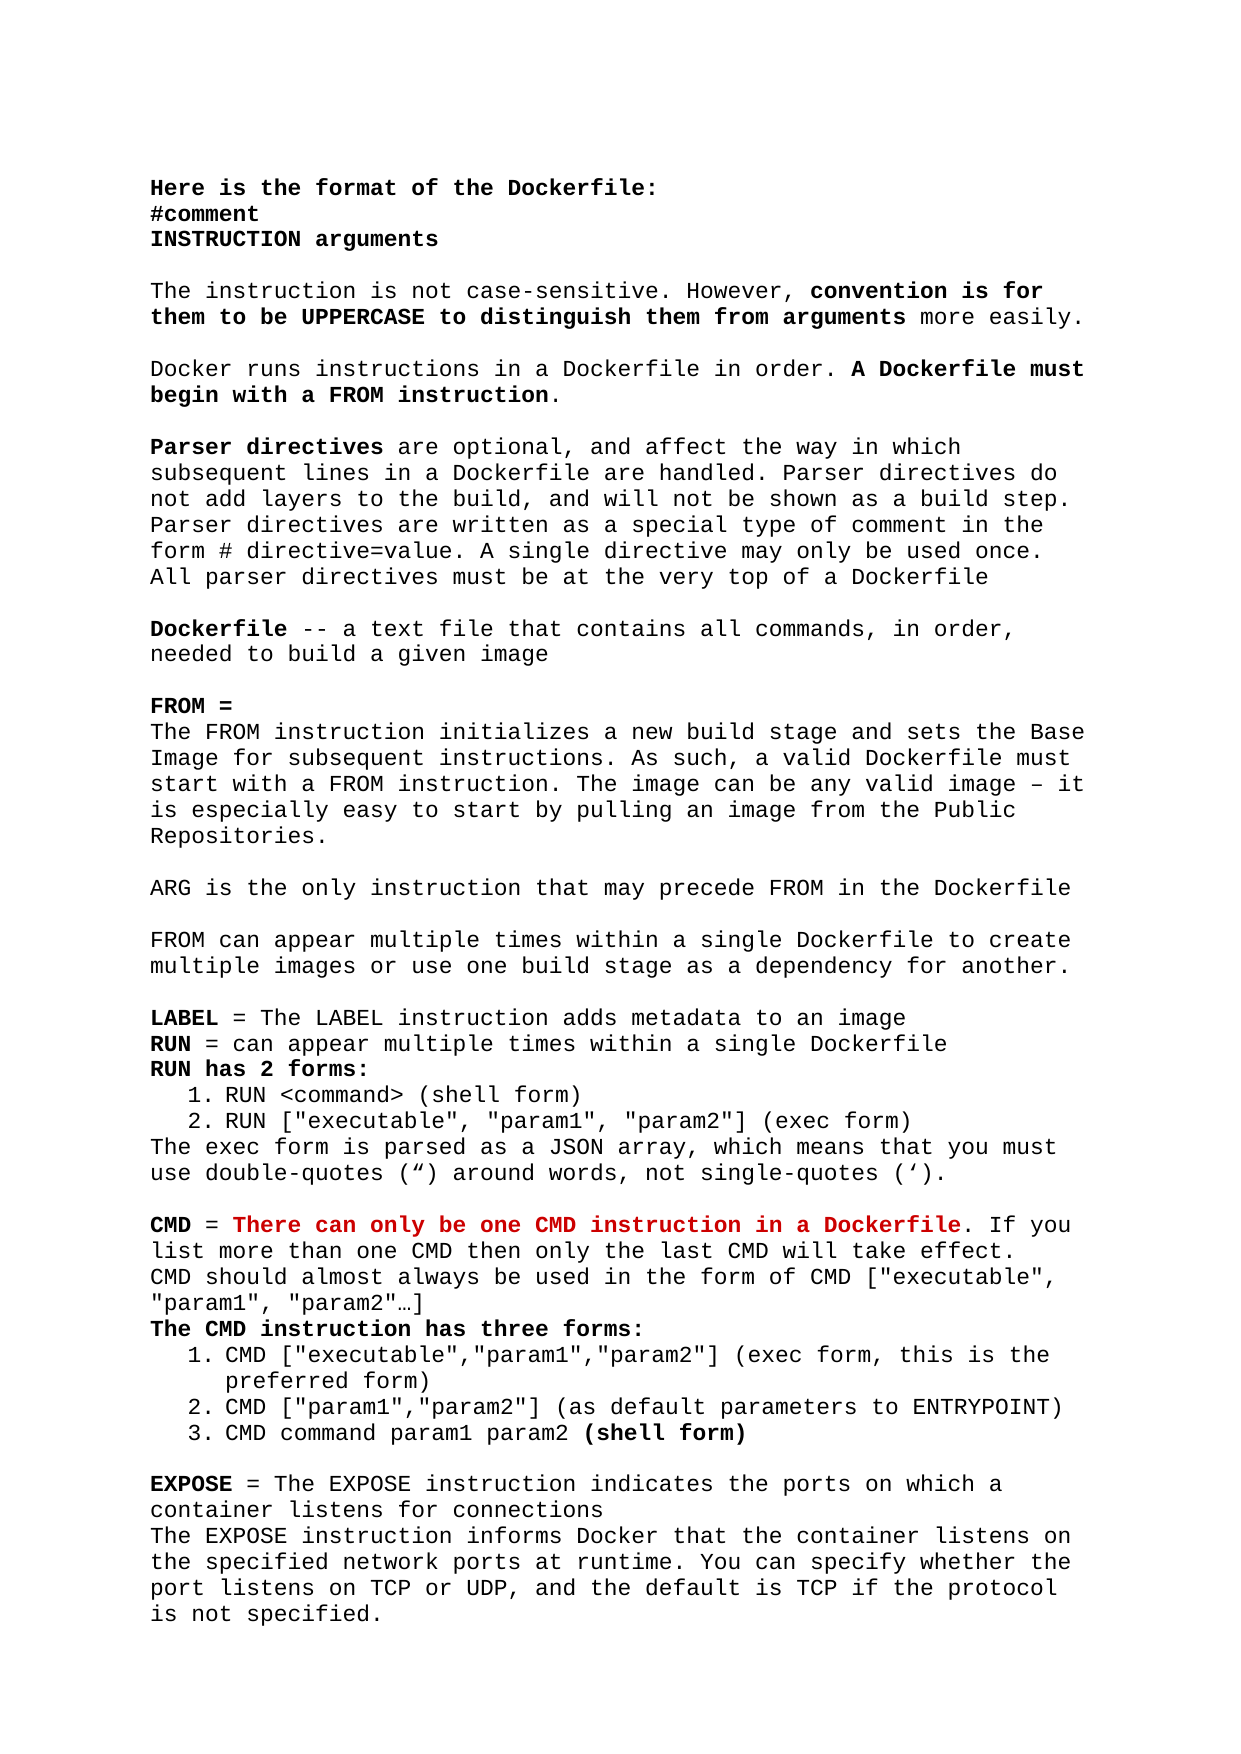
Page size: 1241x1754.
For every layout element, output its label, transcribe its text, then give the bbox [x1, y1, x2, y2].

list CMD command param1 param2 (shell form) [187, 1421, 1090, 1447]
text EXPOSE = The EXPOSE instruction indicates the ports on which a container listens for connections [150, 1473, 1090, 1525]
text Parser directives are optional, and affect the way in which subsequent lines in a Dockerfile are handled. Parser directives do not add layers to the build, and will not be shown as a build step. Parser directives are written as a special type of comment in the form # directive=value. A single directive may only be used once. All parser directives must be at the very top of a Dockerfile [150, 435, 1090, 591]
text The CMD instruction has three forms: [150, 1317, 1090, 1343]
text INSTRUCTION arguments [150, 228, 1090, 254]
list CMD ["executable","param1","param2"] (exec form, this is the preferred form) [187, 1343, 1090, 1395]
text CMD should almost always be used in the form of CMD ["executable", "param1", "param2"…] [150, 1265, 1090, 1317]
text The instruction is not case-sensitive. However, convention is for them to be UPPERCASE to distinguish them from arguments more easily. [150, 280, 1090, 332]
text FROM can appear multiple times within a single Dockerfile to create multiple images or use one build stage as a dependency for another. [150, 928, 1090, 980]
text LABEL = The LABEL instruction adds metadata to an image [150, 1006, 1090, 1032]
text The exec form is parsed as a JSON array, which means that you must use double-quotes (“) around words, not single-quotes (‘). [150, 1136, 1090, 1187]
text #comment [150, 202, 1090, 228]
text FROM = [150, 695, 1090, 721]
text ARG is the only instruction that may precede FROM in the Dockerfile [150, 876, 1090, 902]
list CMD ["param1","param2"] (as default parameters to ENTRYPOINT) [187, 1395, 1090, 1421]
text The EXPOSE instruction informs Docker that the container listens on the specified network ports at runtime. You can specify whether the port listens on TCP or UDP, and the default is TCP if the protocol is not specified. [150, 1525, 1090, 1628]
text Here is the format of the Dockerfile: [150, 176, 1090, 202]
text CMD = There can only be one CMD instruction in a Dockerfile. If you list more than one CMD then only the last CMD will take effect. [150, 1213, 1090, 1265]
text RUN has 2 forms: [150, 1058, 1090, 1084]
text The FROM instruction initializes a new build stage and sets the Base Image for subsequent instructions. As such, a valid Dockerfile must start with a FROM instruction. The image can be any valid image – it is especially easy to start by pulling an image from the Public Repositories. [150, 721, 1090, 850]
text RUN = can appear multiple times within a single Dockerfile [150, 1032, 1090, 1058]
list RUN ["executable", "param1", "param2"] (exec form) [187, 1110, 1090, 1136]
text Dockerfile -- a text file that contains all commands, in order, needed to build a given image [150, 617, 1090, 669]
list RUN <command> (shell form) [187, 1084, 1090, 1110]
text Docker runs instructions in a Dockerfile in order. A Dockerfile must begin with a FROM instruction. [150, 357, 1090, 409]
